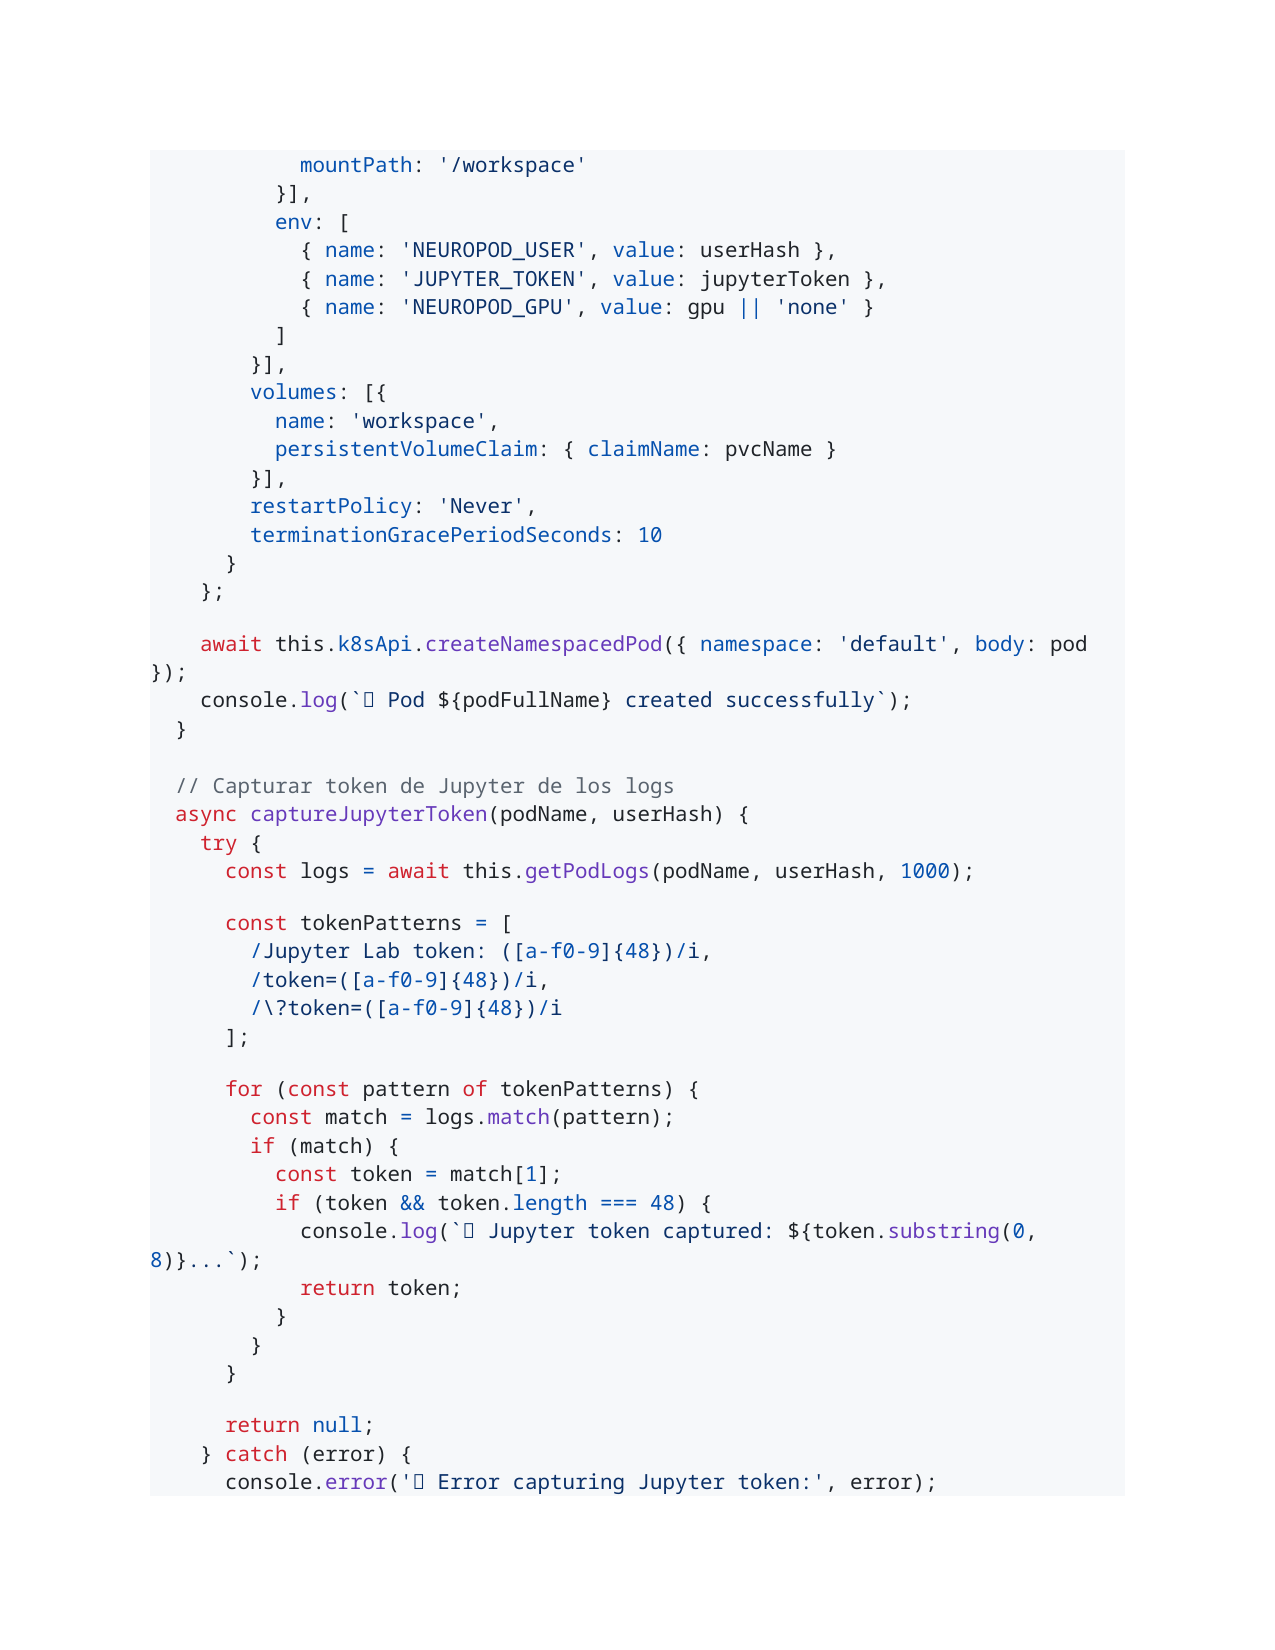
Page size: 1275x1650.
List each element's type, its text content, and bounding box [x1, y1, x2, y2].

text mountPath: '/workspace' [150, 150, 1125, 178]
text /\?token=([a-f0-9]{48})/i [150, 993, 1125, 1022]
text await this.k8sApi.createNamespacedPod({ namespace: 'default', body: pod }); [150, 629, 1125, 686]
text try { [150, 828, 1125, 856]
text } catch (error) { [150, 1439, 1125, 1467]
text } [150, 714, 1125, 742]
text return null; [150, 1411, 1125, 1439]
text terminationGracePeriodSeconds: 10 [150, 520, 1125, 548]
text const logs = await this.getPodLogs(podName, userHash, 1000); [150, 856, 1125, 884]
text persistentVolumeClaim: { claimName: pvcName } [150, 434, 1125, 463]
text async captureJupyterToken(podName, userHash) { [150, 799, 1125, 828]
text }; [150, 577, 1125, 605]
text volumes: [{ [150, 377, 1125, 406]
text } [150, 1358, 1125, 1387]
text env: [ [150, 207, 1125, 235]
text { name: 'JUPYTER_TOKEN', value: jupyterToken }, [150, 264, 1125, 292]
text console.log(`✅ Jupyter token captured: ${token.substring(0, 8)}...`); [150, 1216, 1125, 1273]
text }], [150, 349, 1125, 377]
text }], [150, 178, 1125, 207]
text // Capturar token de Jupyter de los logs [150, 771, 1125, 799]
text } [150, 1330, 1125, 1358]
text /token=([a-f0-9]{48})/i, [150, 965, 1125, 993]
text if (token && token.length === 48) { [150, 1188, 1125, 1216]
text const tokenPatterns = [ [150, 908, 1125, 937]
text ] [150, 321, 1125, 349]
text } [150, 1302, 1125, 1330]
text if (match) { [150, 1131, 1125, 1159]
text { name: 'NEUROPOD_GPU', value: gpu || 'none' } [150, 292, 1125, 321]
text console.log(`✅ Pod ${podFullName} created successfully`); [150, 686, 1125, 714]
text ]; [150, 1022, 1125, 1050]
text { name: 'NEUROPOD_USER', value: userHash }, [150, 235, 1125, 264]
text const token = match[1]; [150, 1159, 1125, 1188]
text const match = logs.match(pattern); [150, 1102, 1125, 1131]
text } [150, 548, 1125, 577]
text name: 'workspace', [150, 406, 1125, 434]
text for (const pattern of tokenPatterns) { [150, 1074, 1125, 1102]
text /Jupyter Lab token: ([a-f0-9]{48})/i, [150, 937, 1125, 965]
text }], [150, 463, 1125, 491]
text console.error('❌ Error capturing Jupyter token:', error); [150, 1467, 1125, 1496]
text return token; [150, 1273, 1125, 1302]
text restartPolicy: 'Never', [150, 491, 1125, 520]
